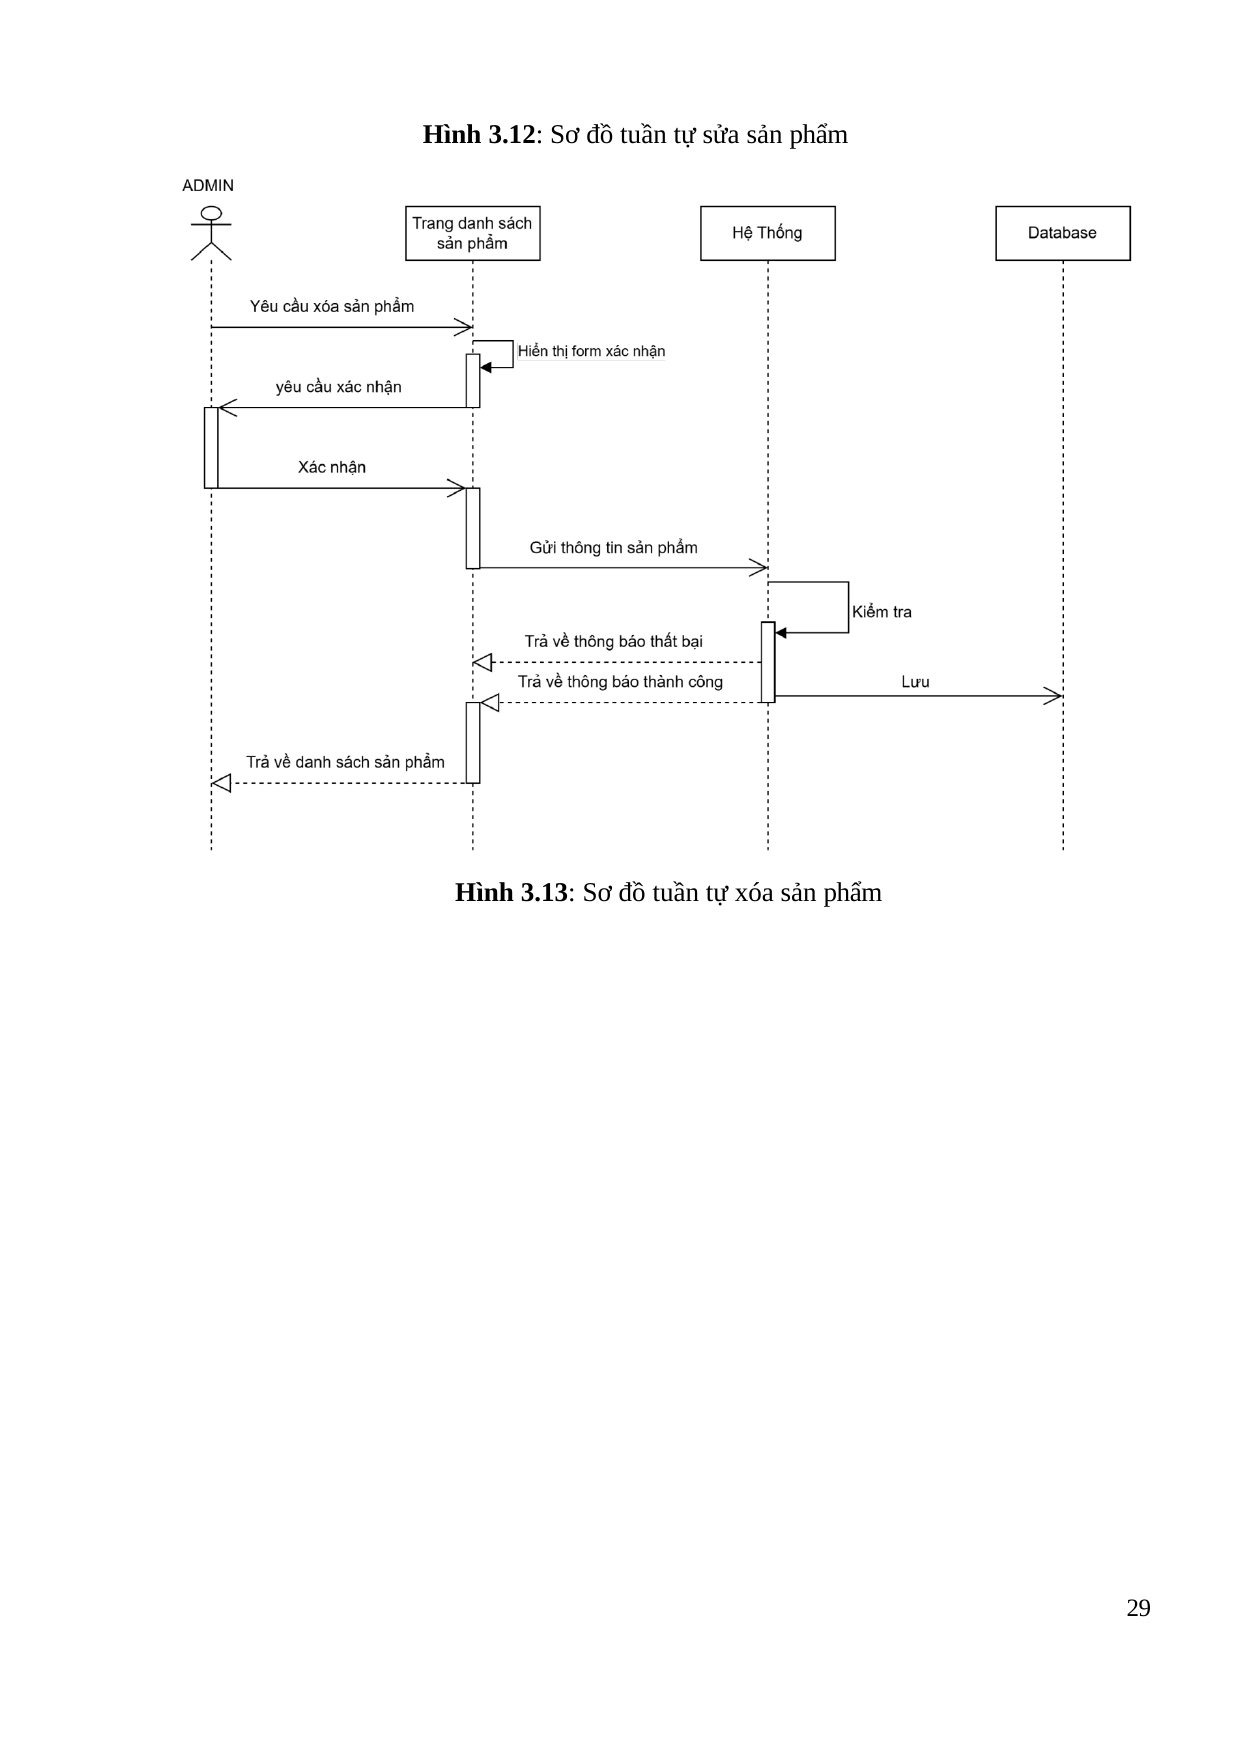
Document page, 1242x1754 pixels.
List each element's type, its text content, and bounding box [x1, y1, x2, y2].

text Hình 3.12: Sơ đồ tuần tự sửa sản phẩm [423, 118, 1242, 149]
picture [150, 152, 1144, 864]
